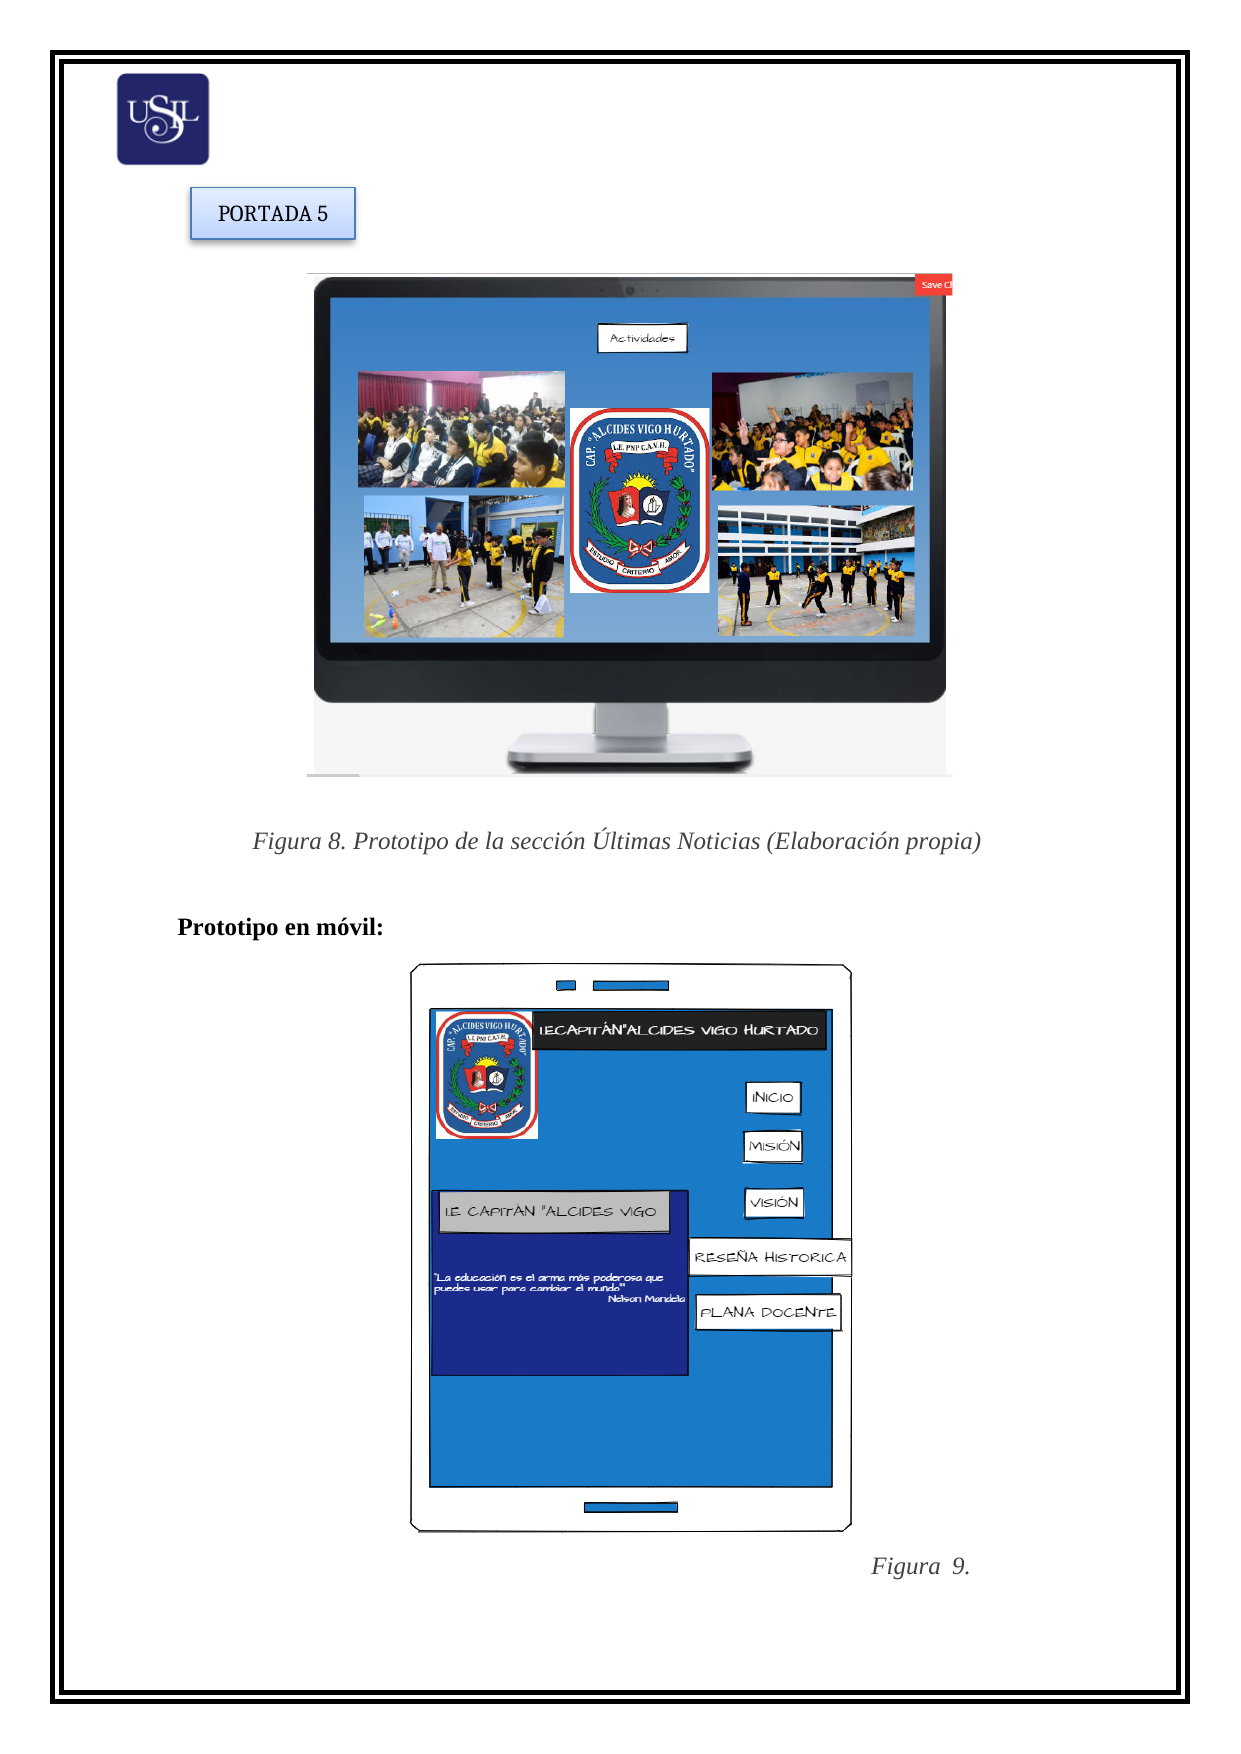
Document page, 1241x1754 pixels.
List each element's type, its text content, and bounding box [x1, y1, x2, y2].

picture [307, 270, 953, 777]
text Prototipo en móvil: [177, 912, 1063, 941]
text Figura 8. Prototipo de la sección Últimas Noticias (Elaboración propia) [252, 826, 1063, 855]
picture [103, 73, 226, 170]
text Figura 9. Prototipo en móvil (Elaboración propia) [342, 1551, 973, 1580]
picture [406, 961, 853, 1537]
